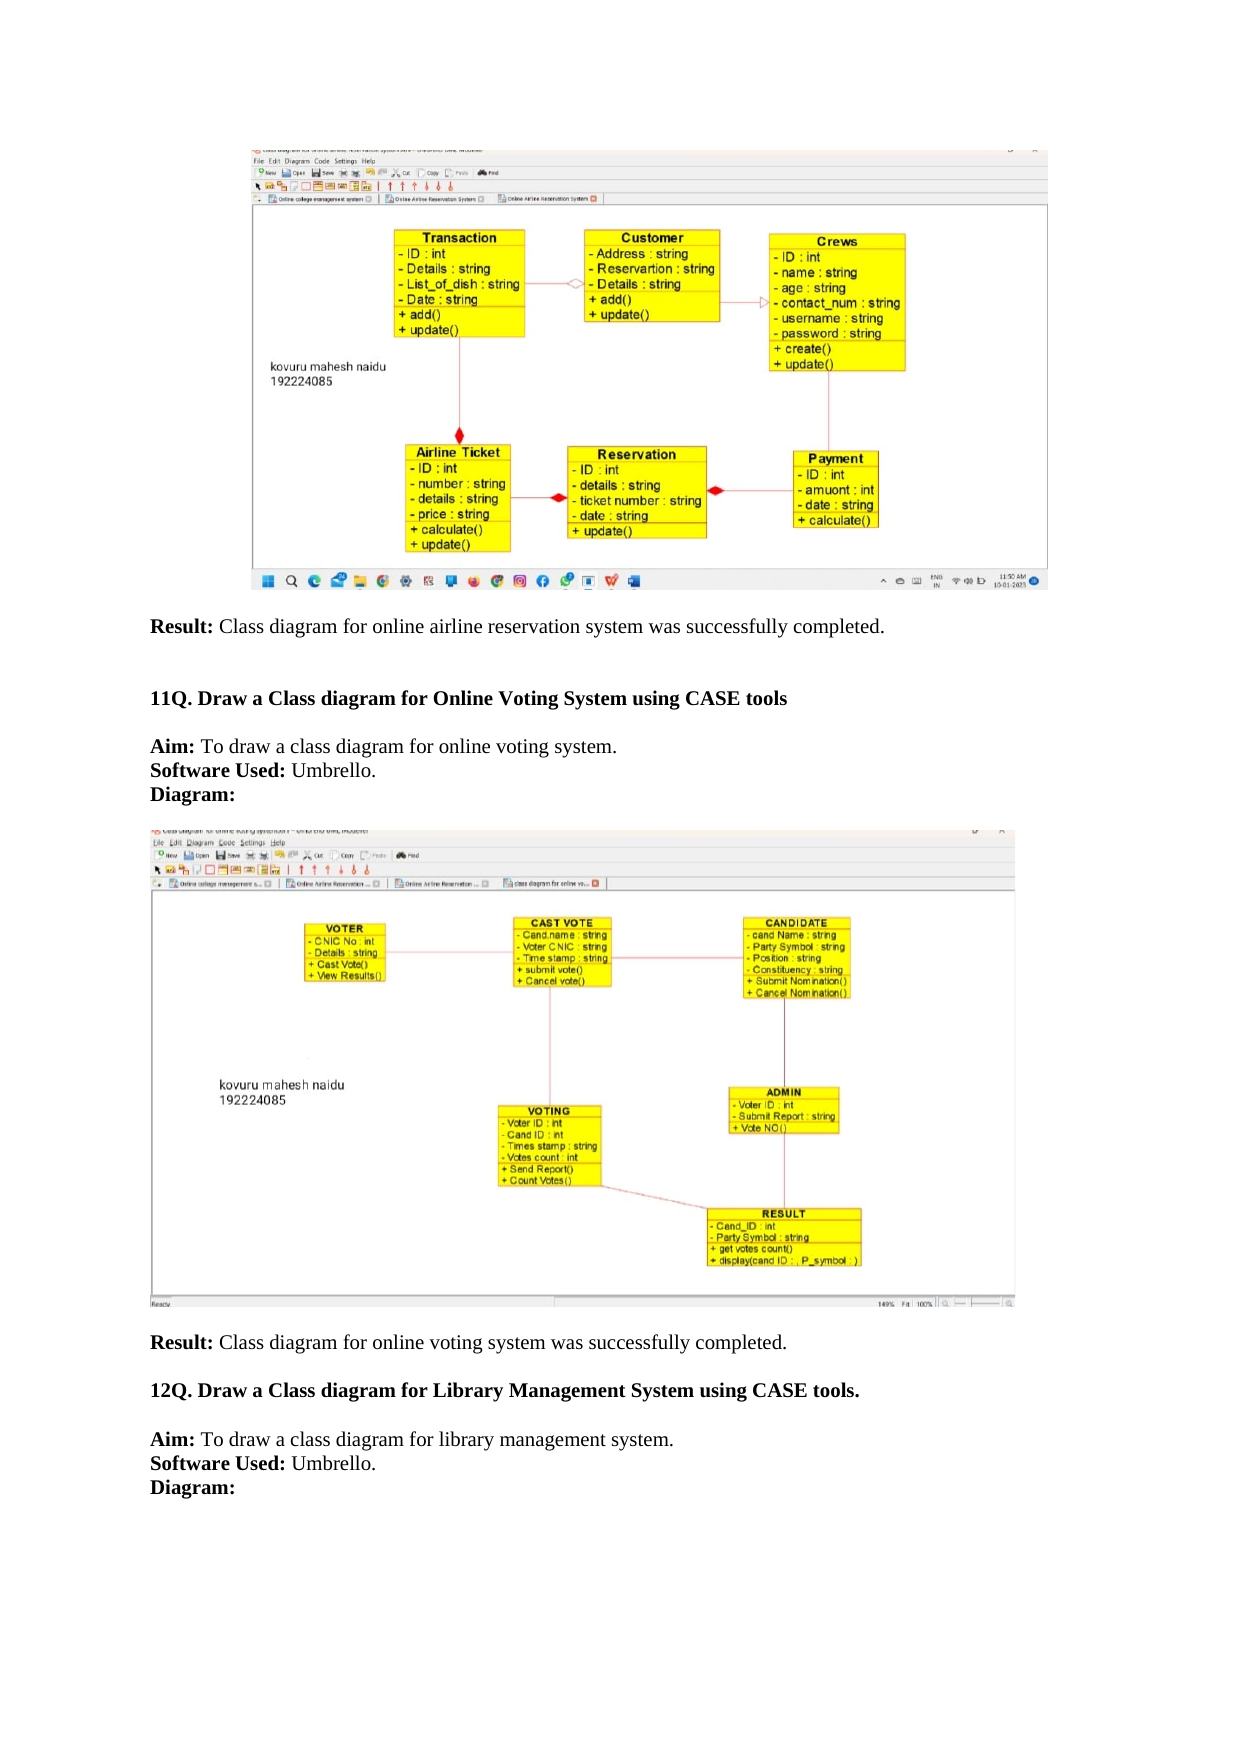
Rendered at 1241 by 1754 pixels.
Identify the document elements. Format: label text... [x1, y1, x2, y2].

text Software Used: Umbrello. [150, 758, 1090, 782]
text Result: Class diagram for online airline reservation system was successfully completed. [150, 614, 1090, 638]
picture [251, 150, 1048, 590]
text Aim: To draw a class diagram for online voting system. [150, 734, 1090, 758]
text Result: Class diagram for online voting system was successfully completed. [150, 1330, 1090, 1354]
text 12Q. Draw a Class diagram for Library Management System using CASE tools. [150, 1378, 1090, 1402]
text Diagram: [150, 1474, 1090, 1499]
text Aim: To draw a class diagram for library management system. [150, 1426, 1090, 1451]
text 11Q. Draw a Class diagram for Online Voting System using CASE tools [150, 686, 1090, 710]
text Diagram: [150, 782, 1090, 806]
text Software Used: Umbrello. [150, 1451, 1090, 1474]
picture [150, 830, 1016, 1307]
